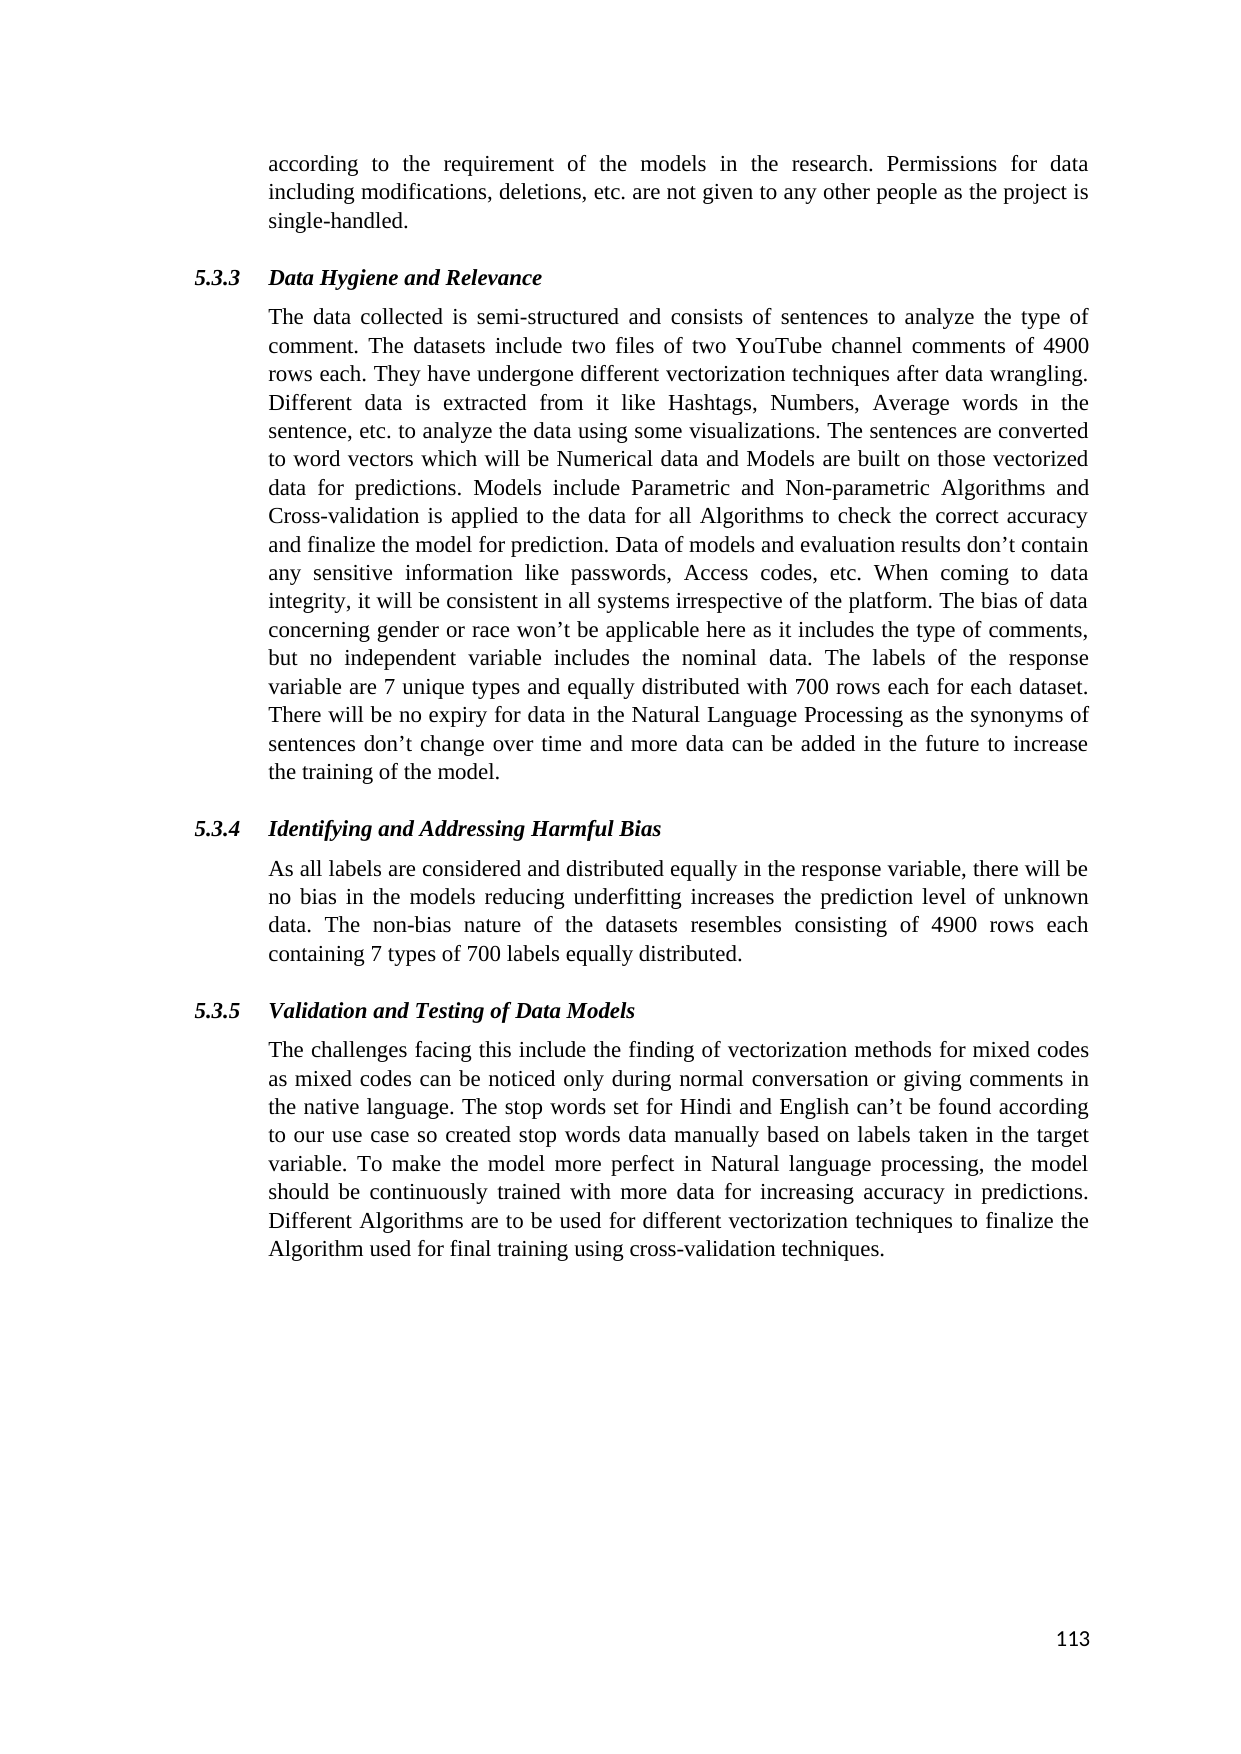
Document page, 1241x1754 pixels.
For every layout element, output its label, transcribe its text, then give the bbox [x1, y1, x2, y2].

list As all labels are considered and distributed equally in the response variable, there will be no bias in the models reducing underfitting increases the prediction level of unknown data. The non-bias nature of the datasets resembles consisting of 4900 rows each containing 7 types of 700 labels equally distributed. [268, 854, 1090, 966]
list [268, 150, 1090, 233]
list The challenges facing this include the finding of vectorization methods for mixed codes as mixed codes can be noticed only during normal conversation or giving comments in the native language. The stop words set for Hindi and English can’t be found according to our use case so created stop words data manually based on labels taken in the target variable. To make the model more perfect in Natural language processing, the model should be continuously trained with more data for increasing accuracy in predictions. Different Algorithms are to be used for different vectorization techniques to finalize the Algorithm used for final training using cross-validation techniques. [268, 1036, 1090, 1262]
list Identifying and Addressing Harmful Bias [194, 815, 1090, 841]
list Data Hygiene and Relevance [194, 264, 1090, 290]
list The data collected is semi-structured and consists of sentences to analyze the type of comment. The datasets include two files of two YouTube channel comments of 4900 rows each. They have undergone different vectorization techniques after data wrangling. Different data is extracted from it like Hashtags, Numbers, Average words in the sentence, etc. to analyze the data using some visualizations. The sentences are converted to word vectors which will be Numerical data and Models are built on those vectorized data for predictions. Models include Parametric and Non-parametric Algorithms and Cross-validation is applied to the data for all Algorithms to check the correct accuracy and finalize the model for prediction. Data of models and evaluation results don’t contain any sensitive information like passwords, Access codes, etc. When coming to data integrity, it will be consistent in all systems irrespective of the platform. The bias of data concerning gender or race won’t be applicable here as it includes the type of comments, but no independent variable includes the nominal data. The labels of the response variable are 7 unique types and equally distributed with 700 rows each for each dataset. There will be no expiry for data in the Natural Language Processing as the synonyms of sentences don’t change over time and more data can be added in the future to increase the training of the model. [268, 303, 1090, 784]
list Validation and Testing of Data Models [194, 997, 1090, 1023]
